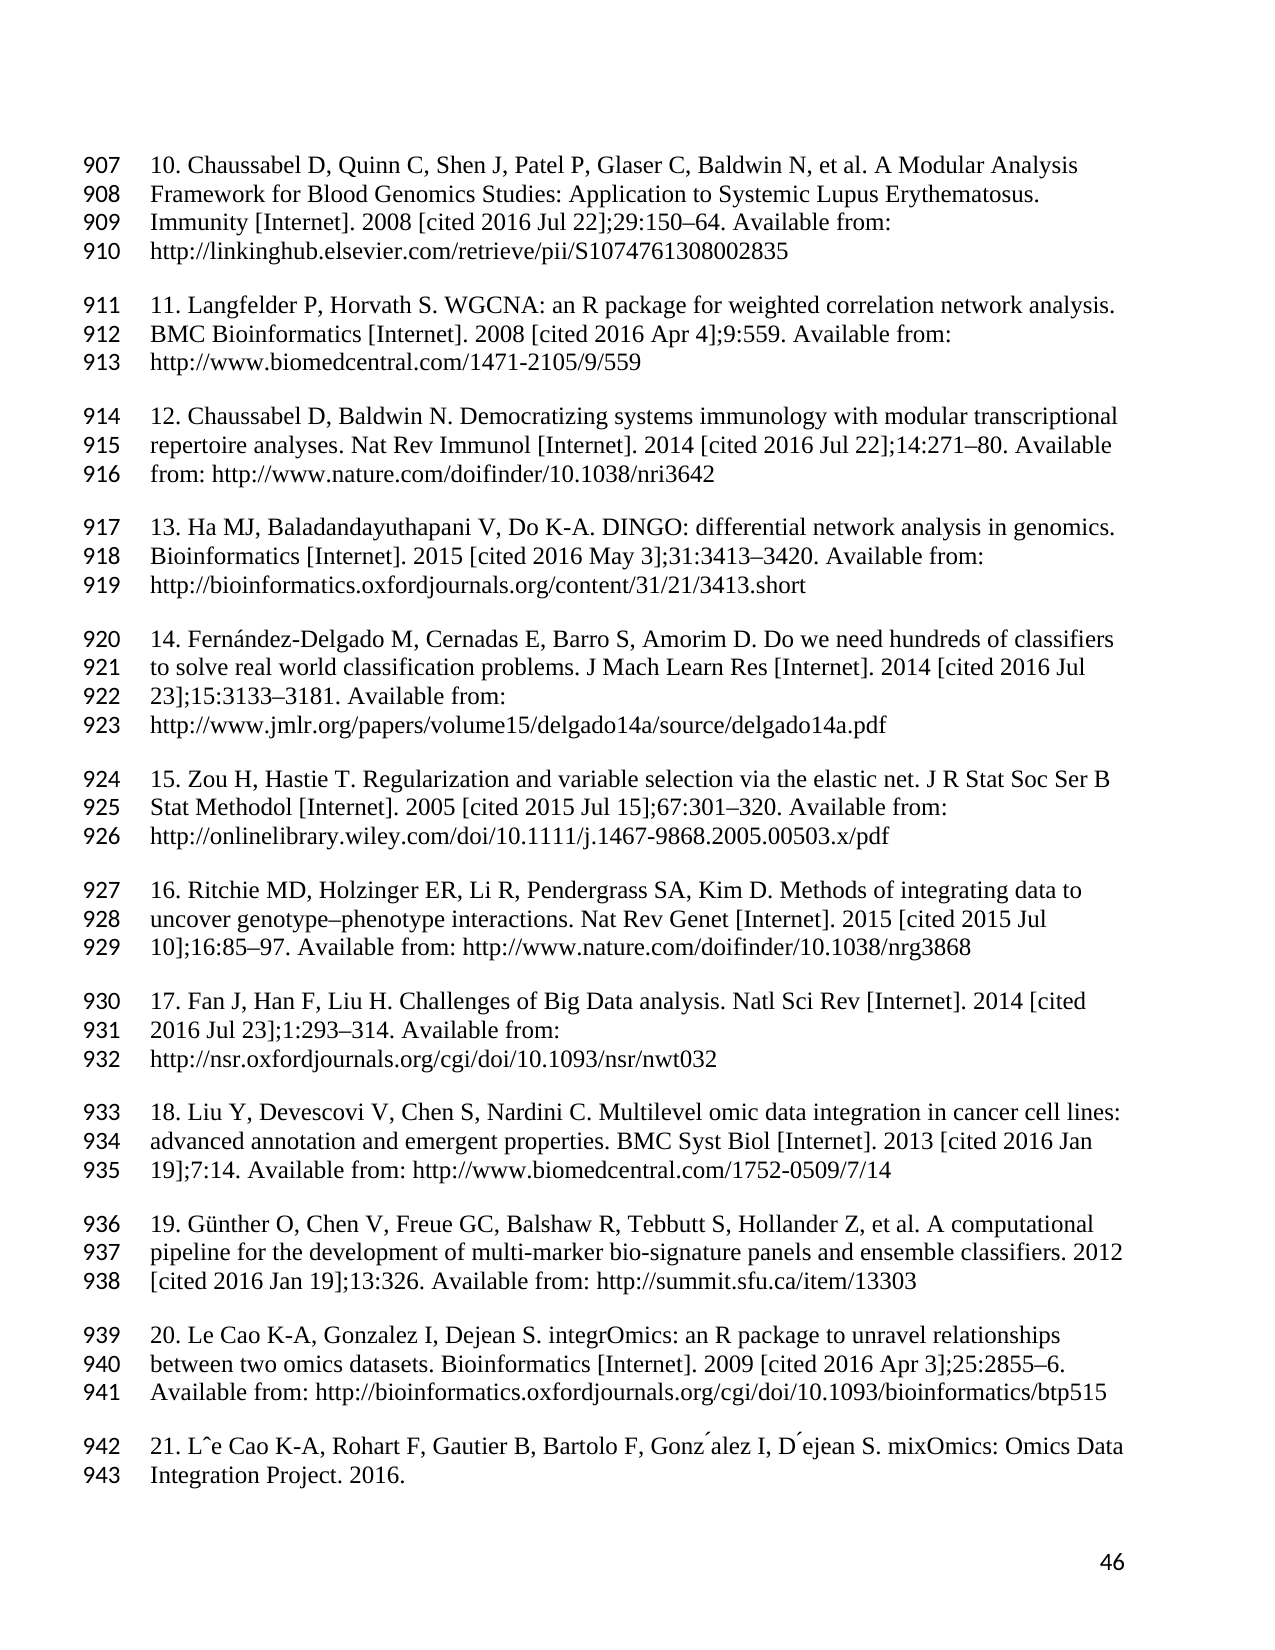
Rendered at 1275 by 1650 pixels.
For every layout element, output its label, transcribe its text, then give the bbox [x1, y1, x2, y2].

text 14. Fernández-Delgado M, Cernadas E, Barro S, Amorim D. Do we need hundreds of classifiers to solve real world classification problems. J Mach Learn Res [Internet]. 2014 [cited 2016 Jul 23];15:3133–3181. Available from: http://www.jmlr.org/papers/volume15/delgado14a/source/delgado14a.pdf [150, 624, 1125, 739]
text 17. Fan J, Han F, Liu H. Challenges of Big Data analysis. Natl Sci Rev [Internet]. 2014 [cited 2016 Jul 23];1:293–314. Available from: http://nsr.oxfordjournals.org/cgi/doi/10.1093/nsr/nwt032 [150, 986, 1125, 1072]
text 18. Liu Y, Devescovi V, Chen S, Nardini C. Multilevel omic data integration in cancer cell lines: advanced annotation and emergent properties. BMC Syst Biol [Internet]. 2013 [cited 2016 Jan 19];7:14. Available from: http://www.biomedcentral.com/1752-0509/7/14 [150, 1097, 1125, 1184]
text 15. Zou H, Hastie T. Regularization and variable selection via the elastic net. J R Stat Soc Ser B Stat Methodol [Internet]. 2005 [cited 2015 Jul 15];67:301–320. Available from: http://onlinelibrary.wiley.com/doi/10.1111/j.1467-9868.2005.00503.x/pdf [150, 764, 1125, 850]
text 13. Ha MJ, Baladandayuthapani V, Do K-A. DINGO: differential network analysis in genomics. Bioinformatics [Internet]. 2015 [cited 2016 May 3];31:3413–3420. Available from: http://bioinformatics.oxfordjournals.org/content/31/21/3413.short [150, 512, 1125, 599]
text 16. Ritchie MD, Holzinger ER, Li R, Pendergrass SA, Kim D. Methods of integrating data to uncover genotype–phenotype interactions. Nat Rev Genet [Internet]. 2015 [cited 2015 Jul 10];16:85–97. Available from: http://www.nature.com/doifinder/10.1038/nrg3868 [150, 875, 1125, 961]
text 19. Günther O, Chen V, Freue GC, Balshaw R, Tebbutt S, Hollander Z, et al. A computational pipeline for the development of multi-marker bio-signature panels and ensemble classifiers. 2012 [cited 2016 Jan 19];13:326. Available from: http://summit.sfu.ca/item/13303 [150, 1209, 1125, 1295]
text 20. Le Cao K-A, Gonzalez I, Dejean S. integrOmics: an R package to unravel relationships between two omics datasets. Bioinformatics [Internet]. 2009 [cited 2016 Apr 3];25:2855–6. Available from: http://bioinformatics.oxfordjournals.org/cgi/doi/10.1093/bioinformatics/btp515 [150, 1320, 1125, 1406]
text 10. Chaussabel D, Quinn C, Shen J, Patel P, Glaser C, Baldwin N, et al. A Modular Analysis Framework for Blood Genomics Studies: Application to Systemic Lupus Erythematosus. Immunity [Internet]. 2008 [cited 2016 Jul 22];29:150–64. Available from: http://linkinghub.elsevier.com/retrieve/pii/S1074761308002835 [150, 150, 1125, 265]
text 21. Lˆe Cao K-A, Rohart F, Gautier B, Bartolo F, Gonz ́alez I, D ́ejean S. mixOmics: Omics Data Integration Project. 2016. [150, 1431, 1125, 1489]
text 12. Chaussabel D, Baldwin N. Democratizing systems immunology with modular transcriptional repertoire analyses. Nat Rev Immunol [Internet]. 2014 [cited 2016 Jul 22];14:271–80. Available from: http://www.nature.com/doifinder/10.1038/nri3642 [150, 401, 1125, 487]
text 11. Langfelder P, Horvath S. WGCNA: an R package for weighted correlation network analysis. BMC Bioinformatics [Internet]. 2008 [cited 2016 Apr 4];9:559. Available from: http://www.biomedcentral.com/1471-2105/9/559 [150, 290, 1125, 376]
